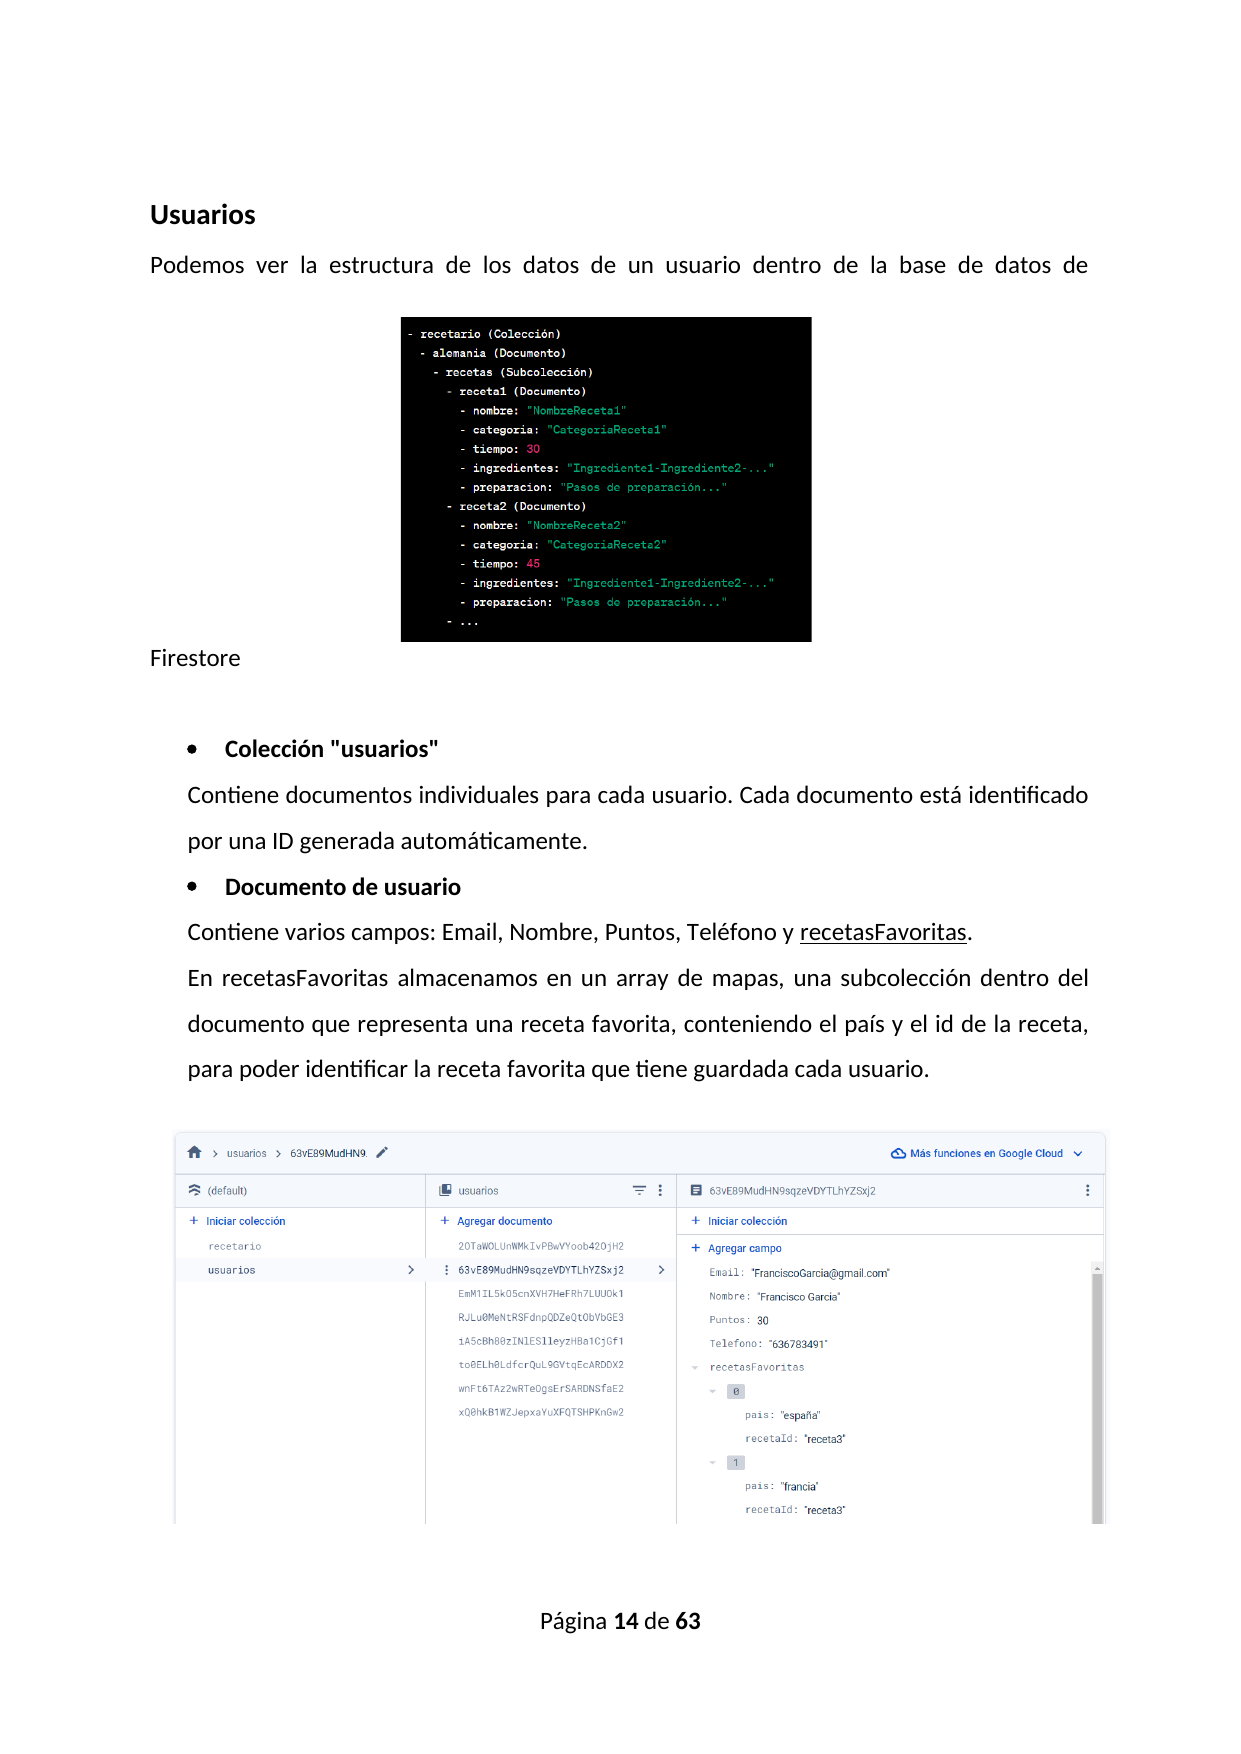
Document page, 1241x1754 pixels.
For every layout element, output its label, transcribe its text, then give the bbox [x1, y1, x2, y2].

picture [172, 1129, 1111, 1524]
list Colección "usuarios" [187, 733, 1090, 764]
text Contiene varios campos: Email, Nombre, Puntos, Teléfono y recetasFavoritas. [187, 916, 1090, 947]
list Contiene documentos individuales para cada usuario. Cada documento está identificado por una ID generada automáticamente. [187, 779, 1090, 856]
text Usuarios [150, 196, 1090, 231]
text En recetasFavoritas almacenamos en un array de mapas, una subcolección dentro del documento que representa una receta favorita, conteniendo el país y el id de la receta, para poder identificar la receta favorita que tiene guardada cada usuario. [187, 962, 1090, 1084]
picture [400, 317, 812, 642]
list Documento de usuario [187, 871, 1090, 901]
